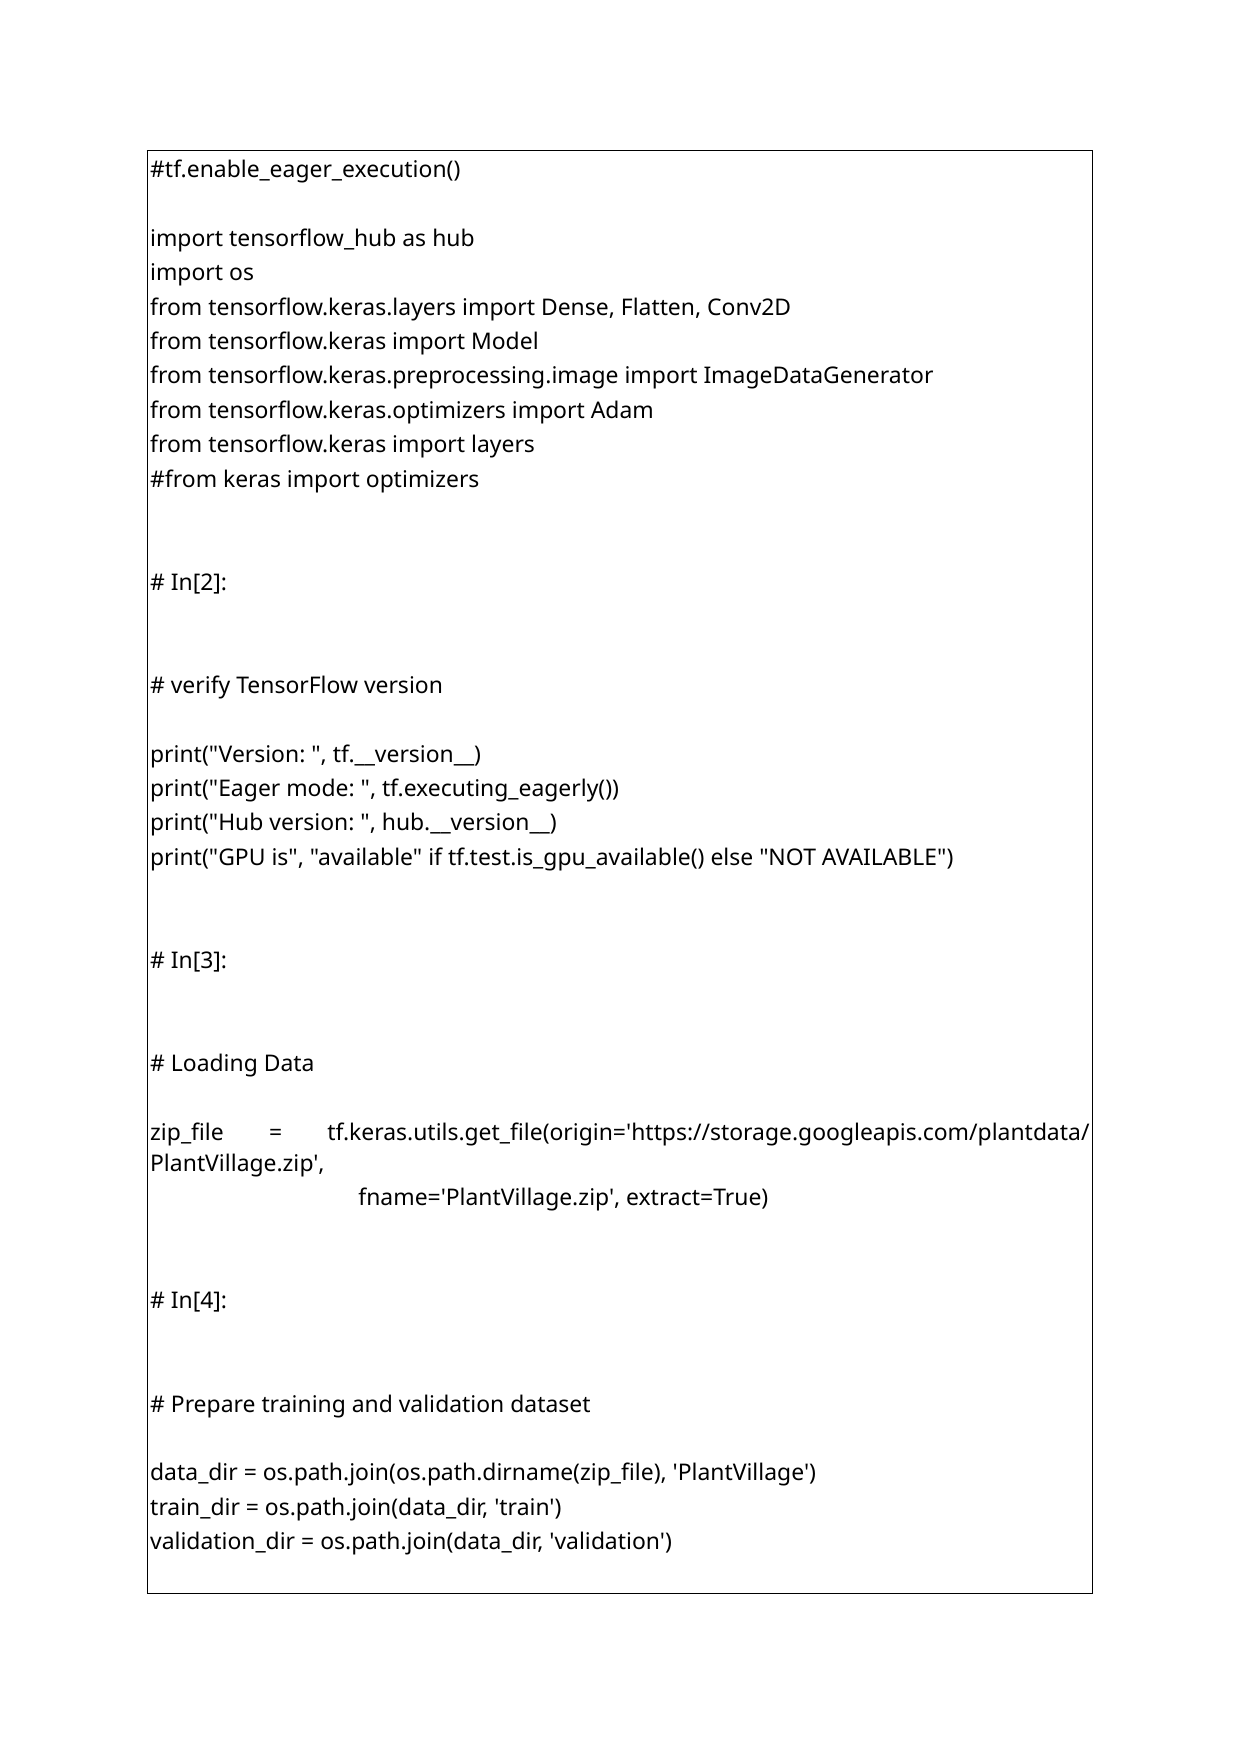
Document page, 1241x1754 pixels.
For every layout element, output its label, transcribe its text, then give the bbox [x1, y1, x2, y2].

text zip_file = tf.keras.utils.get_file(origin='https://storage.googleapis.com/plantdata/PlantVillage.zip', [148, 1112, 1092, 1178]
text from tensorflow.keras import Model [148, 322, 1092, 356]
text fname='PlantVillage.zip', extract=True) [148, 1178, 1092, 1212]
text #from keras import optimizers [148, 459, 1092, 494]
text print("GPU is", "available" if tf.test.is_gpu_available() else "NOT AVAILABLE") [148, 837, 1092, 872]
text from tensorflow.keras import layers [148, 425, 1092, 459]
text print("Eager mode: ", tf.executing_eagerly()) [148, 769, 1092, 803]
text # Prepare training and validation dataset [148, 1384, 1092, 1419]
text import tensorflow_hub as hub [148, 219, 1092, 253]
text from tensorflow.keras.layers import Dense, Flatten, Conv2D [148, 287, 1092, 322]
text from tensorflow.keras.preprocessing.image import ImageDataGenerator [148, 356, 1092, 391]
text validation_dir = os.path.join(data_dir, 'validation') [148, 1522, 1092, 1556]
text print("Version: ", tf.__version__) [148, 734, 1092, 769]
text # Loading Data [148, 1044, 1092, 1078]
text train_dir = os.path.join(data_dir, 'train') [148, 1487, 1092, 1522]
text from tensorflow.keras.optimizers import Adam [148, 391, 1092, 425]
text print("Hub version: ", hub.__version__) [148, 803, 1092, 837]
text data_dir = os.path.join(os.path.dirname(zip_file), 'PlantVillage') [148, 1453, 1092, 1487]
text #tf.enable_eager_execution() [148, 151, 1092, 184]
text import os [148, 253, 1092, 287]
text # In[3]: [148, 941, 1092, 975]
text # verify TensorFlow version [148, 666, 1092, 700]
text # In[2]: [148, 562, 1092, 597]
text # In[4]: [148, 1281, 1092, 1316]
